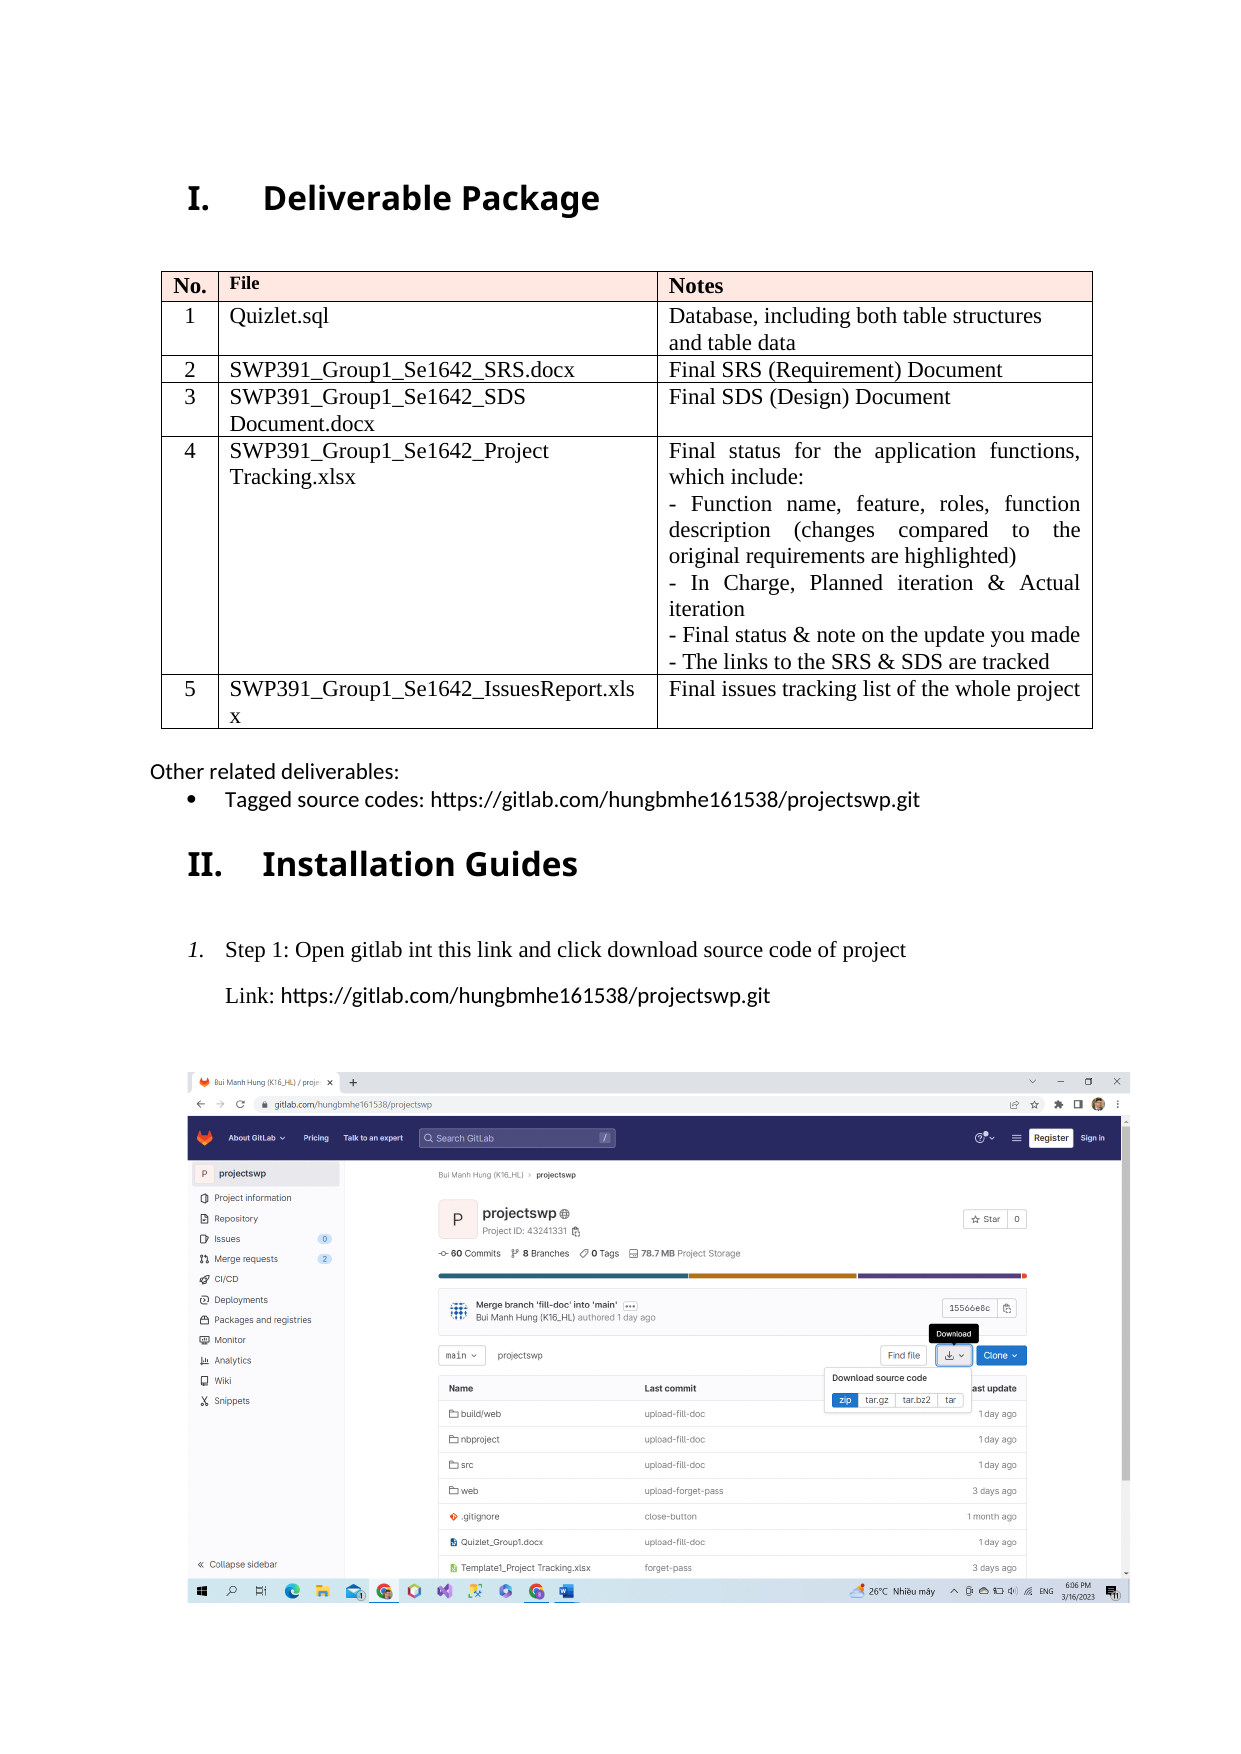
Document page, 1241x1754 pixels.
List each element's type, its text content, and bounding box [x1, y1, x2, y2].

table_cell SWP391_Group1_Se1642_SDS Document.docx [219, 383, 657, 436]
table_cell Database, including both table structures and table data [658, 302, 1092, 355]
table_cell 1 [162, 302, 218, 355]
table_cell Final status for the application functions, which include: - Function name, feature, roles, function description (changes compared to the original requirements are highlighted) - In Charge, Planned iteration & Actual iteration - Final status & note on the update you made - The links to the SRS & SDS are tracked [658, 437, 1092, 674]
table_header File [219, 272, 657, 301]
table_header No. [162, 272, 218, 301]
table_cell 2 [162, 356, 218, 382]
table_cell Quizlet.sql [219, 302, 657, 355]
text Other related deliverables: [150, 757, 1093, 785]
text Link: https://gitlab.com/hungbmhe161538/projectswp.git [225, 981, 1093, 1009]
table_cell 4 [162, 437, 218, 674]
subtitle Installation Guides [187, 840, 1093, 886]
picture [187, 1072, 1131, 1603]
table_cell SWP391_Group1_Se1642_SRS.docx [219, 356, 657, 382]
list Step 1: Open gitlab int this link and click download source code of project [187, 936, 1093, 962]
subtitle Deliverable Package [187, 175, 1093, 220]
table_cell 3 [162, 383, 218, 436]
table_header Notes [658, 272, 1092, 301]
table_cell Final SDS (Design) Document [658, 383, 1092, 436]
table_cell Final issues tracking list of the whole project [658, 675, 1092, 728]
table_cell 5 [162, 675, 218, 728]
table_cell SWP391_Group1_Se1642_IssuesReport.xlsx [219, 675, 657, 728]
table_cell SWP391_Group1_Se1642_Project Tracking.xlsx [219, 437, 657, 674]
table_cell Final SRS (Requirement) Document [658, 356, 1092, 382]
list Tagged source codes: https://gitlab.com/hungbmhe161538/projectswp.git [187, 785, 1093, 813]
